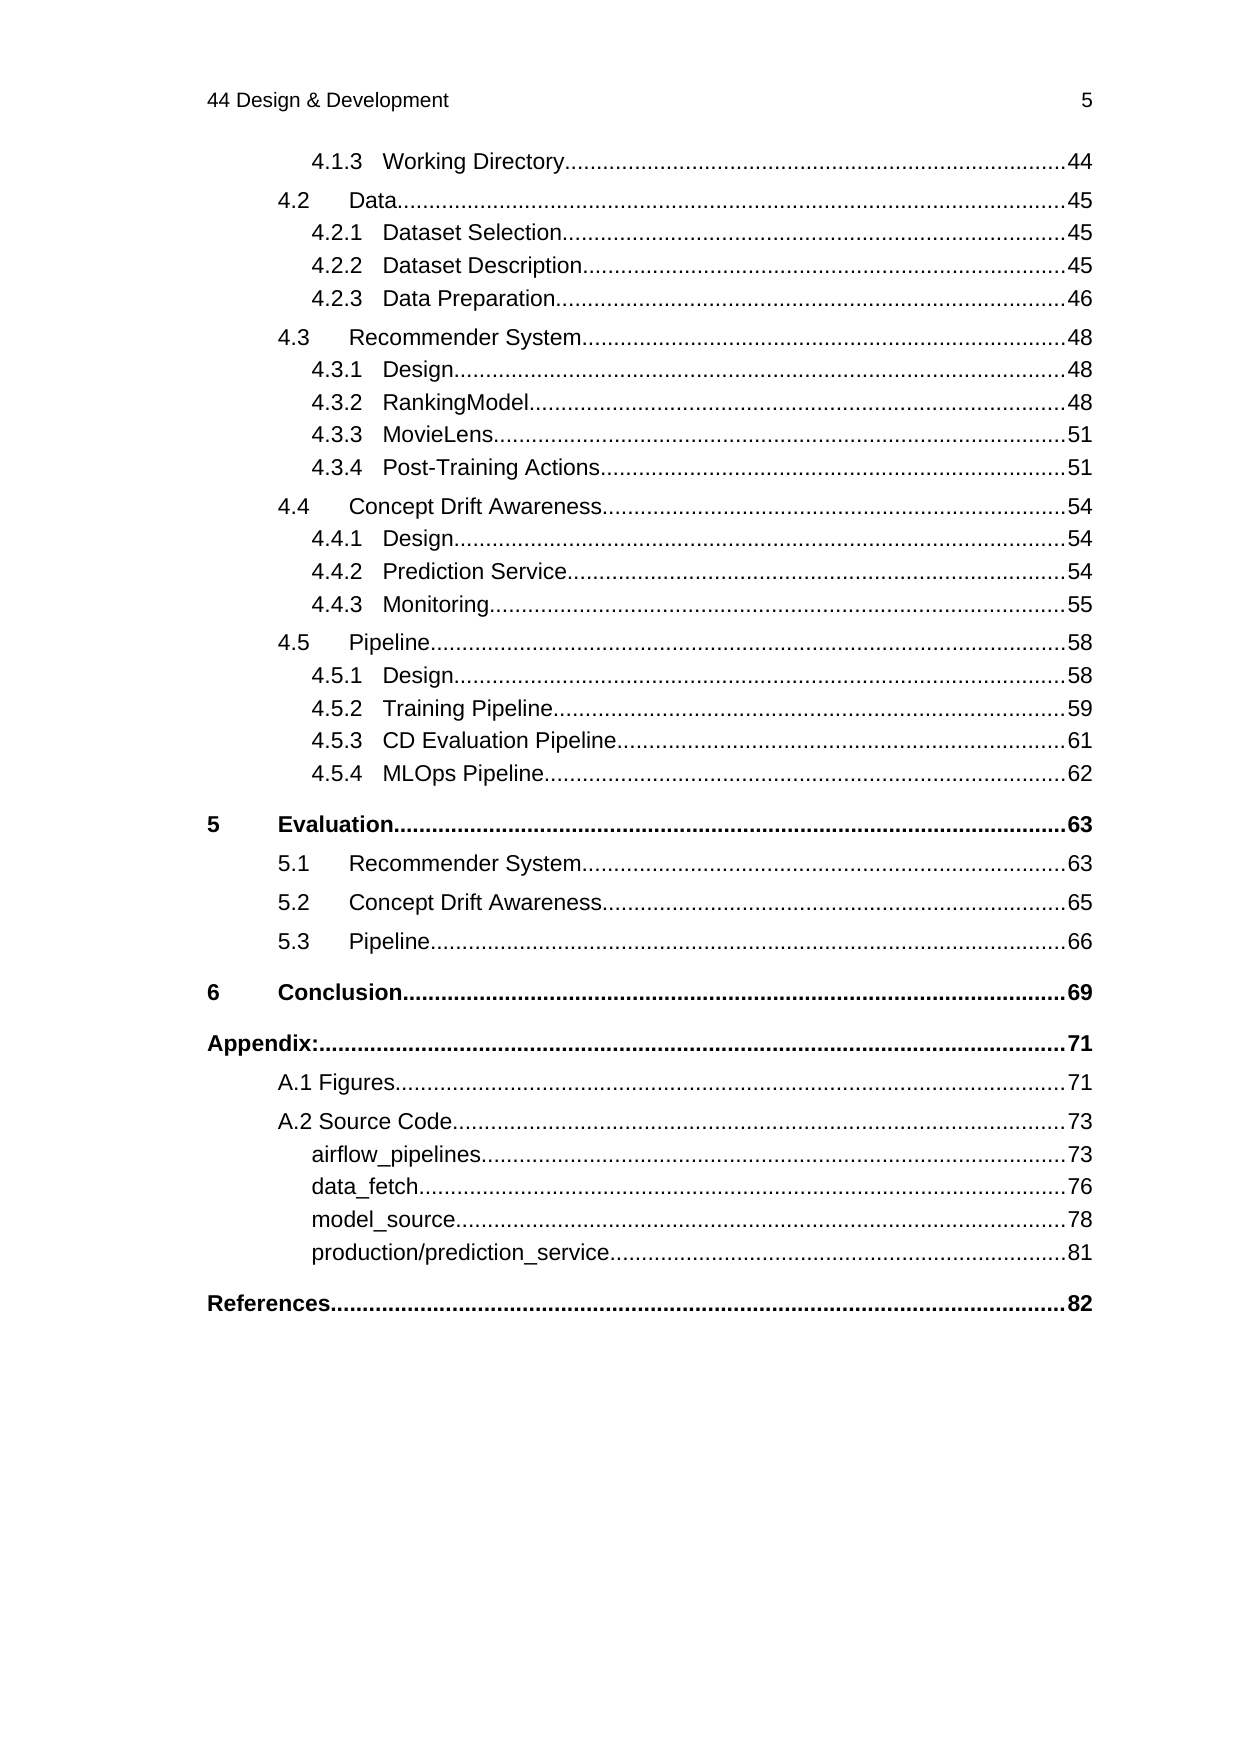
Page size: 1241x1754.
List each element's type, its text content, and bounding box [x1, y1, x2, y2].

text airflow_pipelines 73 [311, 1141, 1048, 1167]
text model_source 78 [311, 1206, 1048, 1232]
text 4.1.3 Working Directory 44 [311, 148, 1048, 174]
text 4.5.3 CD Evaluation Pipeline 61 [311, 727, 1048, 753]
text 4.4.2 Prediction Service 54 [311, 558, 1048, 584]
text References 82 [207, 1290, 1048, 1316]
text A.1 Figures 71 [278, 1069, 1048, 1096]
text 4.3.1 Design 48 [311, 356, 1048, 382]
text data_fetch 76 [311, 1173, 1048, 1200]
text 4.5.2 Training Pipeline 59 [311, 694, 1048, 721]
text 4.2 Data 45 [278, 187, 1048, 213]
text 4.3.4 Post-Training Actions 51 [311, 454, 1048, 480]
text 4.4.3 Monitoring 55 [311, 591, 1048, 617]
text 5 Evaluation 63 [207, 811, 1048, 837]
text 5.2 Concept Drift Awareness 65 [278, 889, 1048, 915]
text 4.3.3 MovieLens 51 [311, 421, 1048, 448]
text production/prediction_service 81 [311, 1238, 1048, 1265]
text 4.2.3 Data Preparation 46 [311, 284, 1048, 311]
text 4.2.1 Dataset Selection 45 [311, 219, 1048, 246]
text 5.3 Pipeline 66 [278, 928, 1048, 954]
text 4.2.2 Dataset Description 45 [311, 252, 1048, 278]
text 4.3 Recommender System 48 [278, 323, 1048, 350]
text 4.4.1 Design 54 [311, 525, 1048, 552]
text 4.4 Concept Drift Awareness 54 [278, 493, 1048, 519]
text 4.3.2 RankingModel 48 [311, 389, 1048, 415]
text 4.5.4 MLOps Pipeline 62 [311, 760, 1048, 786]
text 4.5.1 Design 58 [311, 662, 1048, 688]
text 4.5 Pipeline 58 [278, 629, 1048, 656]
text A.2 Source Code 73 [278, 1108, 1048, 1134]
text 6 Conclusion 69 [207, 979, 1048, 1005]
text 5.1 Recommender System 63 [278, 850, 1048, 876]
text Appendix: 71 [207, 1030, 1048, 1057]
